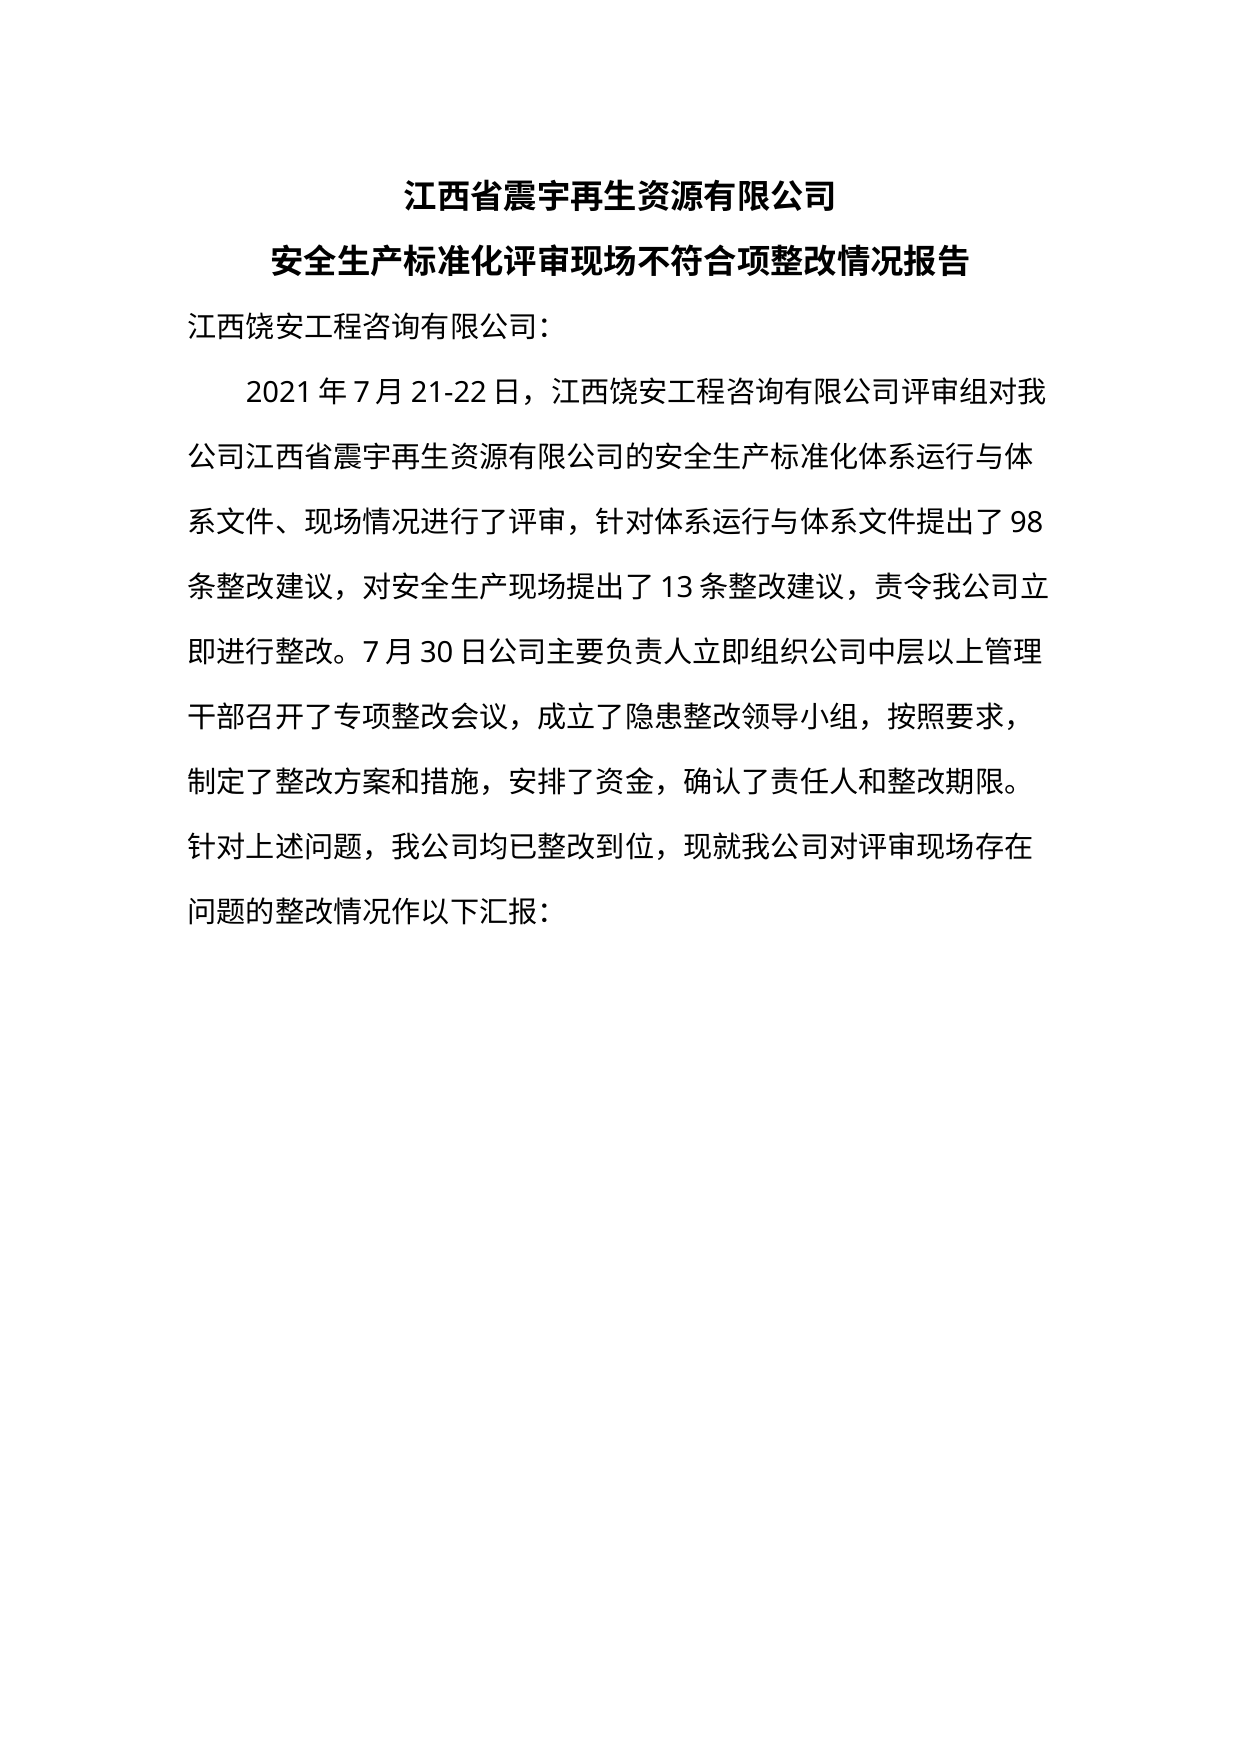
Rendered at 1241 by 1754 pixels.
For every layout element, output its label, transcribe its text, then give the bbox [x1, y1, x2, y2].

text 2021年7月21-22日，江西饶安工程咨询有限公司评审组对我公司江西省震宇再生资源有限公司的安全生产标准化体系运行与体系文件、现场情况进行了评审，针对体系运行与体系文件提出了98条整改建议，对安全生产现场提出了13条整改建议，责令我公司立即进行整改。7月30日公司主要负责人立即组织公司中层以上管理干部召开了专项整改会议，成立了隐患整改领导小组，按照要求，制定了整改方案和措施，安排了资金，确认了责任人和整改期限。针对上述问题，我公司均已整改到位，现就我公司对评审现场存在问题的整改情况作以下汇报： [187, 357, 1053, 942]
text 安全生产标准化评审现场不符合项整改情况报告 [187, 227, 1053, 292]
text 江西省震宇再生资源有限公司 [187, 162, 1053, 227]
text 江西饶安工程咨询有限公司： [187, 292, 1053, 357]
